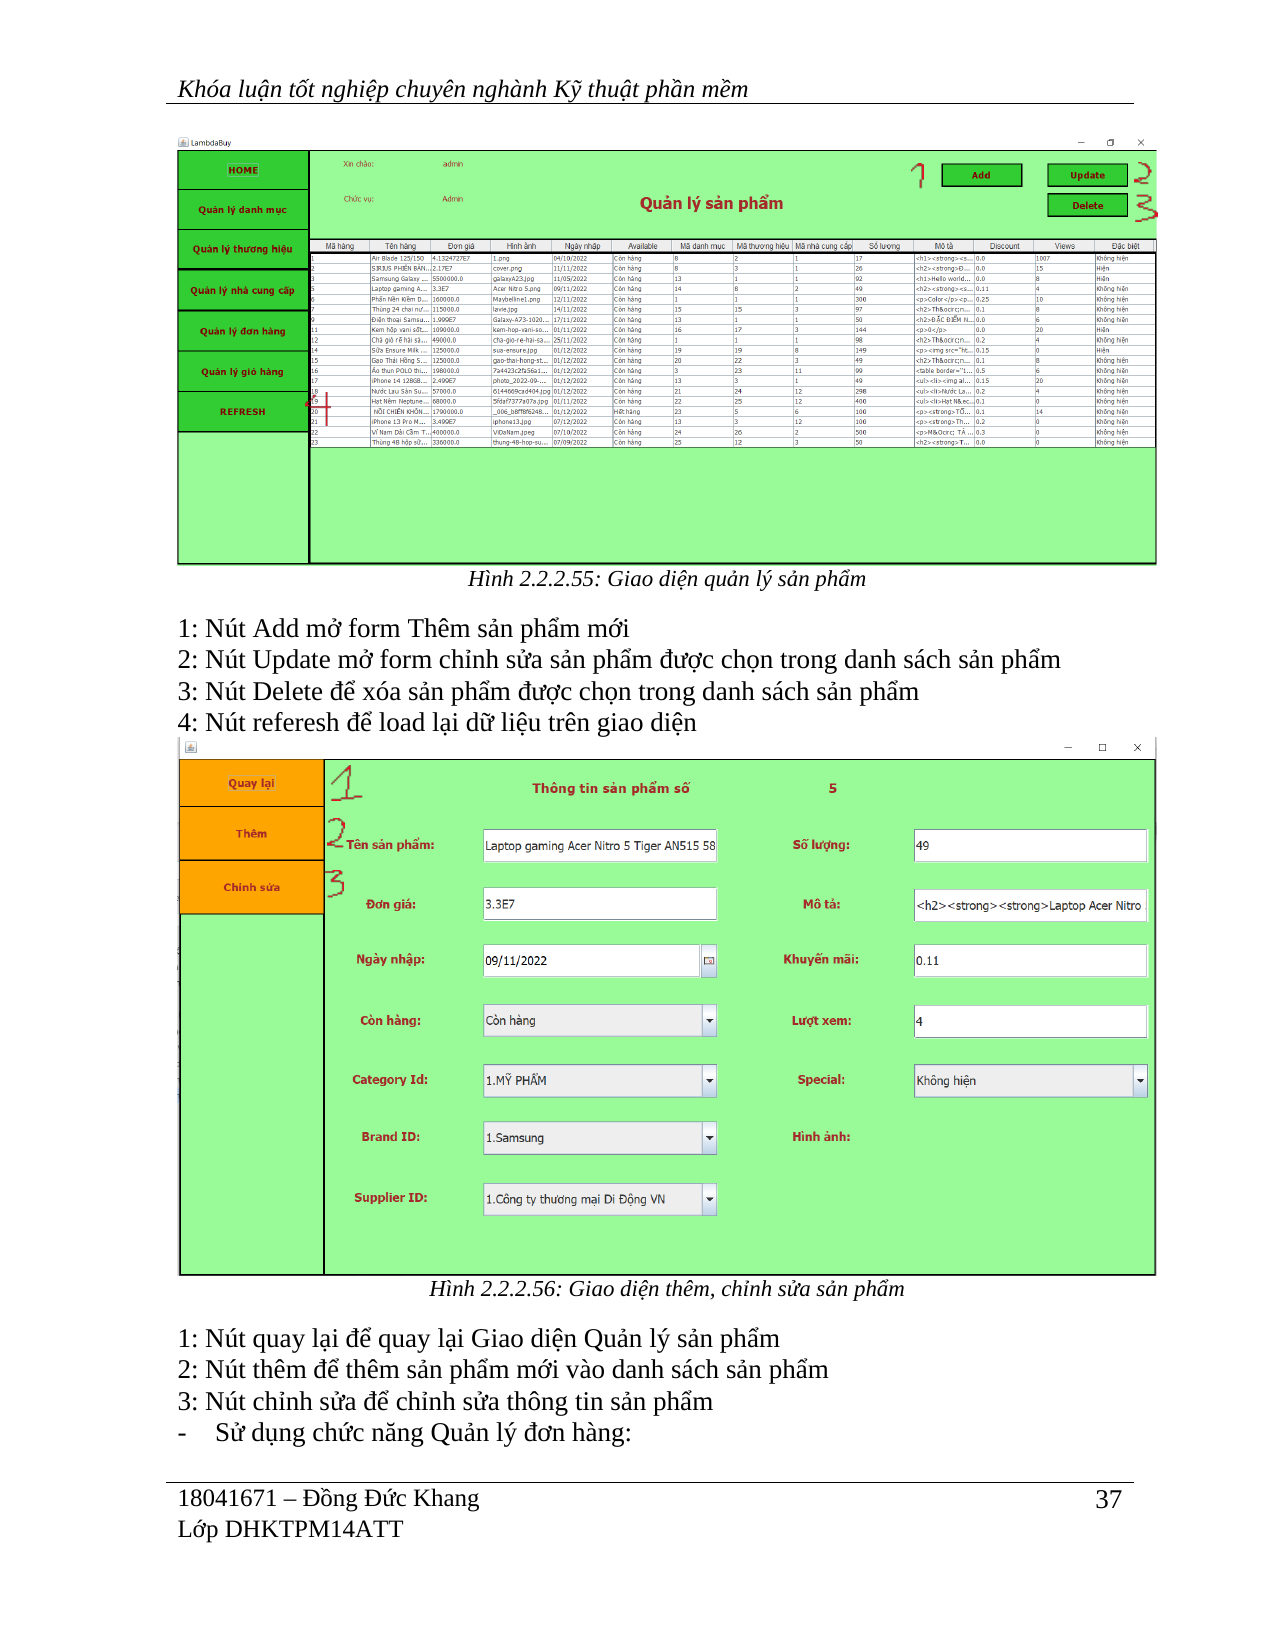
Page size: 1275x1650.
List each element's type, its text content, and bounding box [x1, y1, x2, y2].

text 3: Nút Delete để xóa sản phẩm được chọn trong danh sách sản phẩm [177, 675, 1157, 706]
text 4: Nút referesh để load lại dữ liệu trên giao diện [177, 706, 1157, 737]
picture [177, 737, 1157, 1276]
text 1: Nút Add mở form Thêm sản phẩm mới [177, 612, 1157, 644]
text 2: Nút Update mở form chỉnh sửa sản phẩm được chọn trong danh sách sản phẩm [177, 644, 1157, 675]
list Sử dụng chức năng Quản lý đơn hàng: [177, 1416, 1157, 1447]
picture [177, 135, 1158, 566]
text 1: Nút quay lại để quay lại Giao diện Quản lý sản phẩm [177, 1322, 1157, 1354]
text 3: Nút chỉnh sửa để chỉnh sửa thông tin sản phẩm [177, 1385, 1157, 1416]
text 2: Nút thêm để thêm sản phẩm mới vào danh sách sản phẩm [177, 1354, 1157, 1385]
